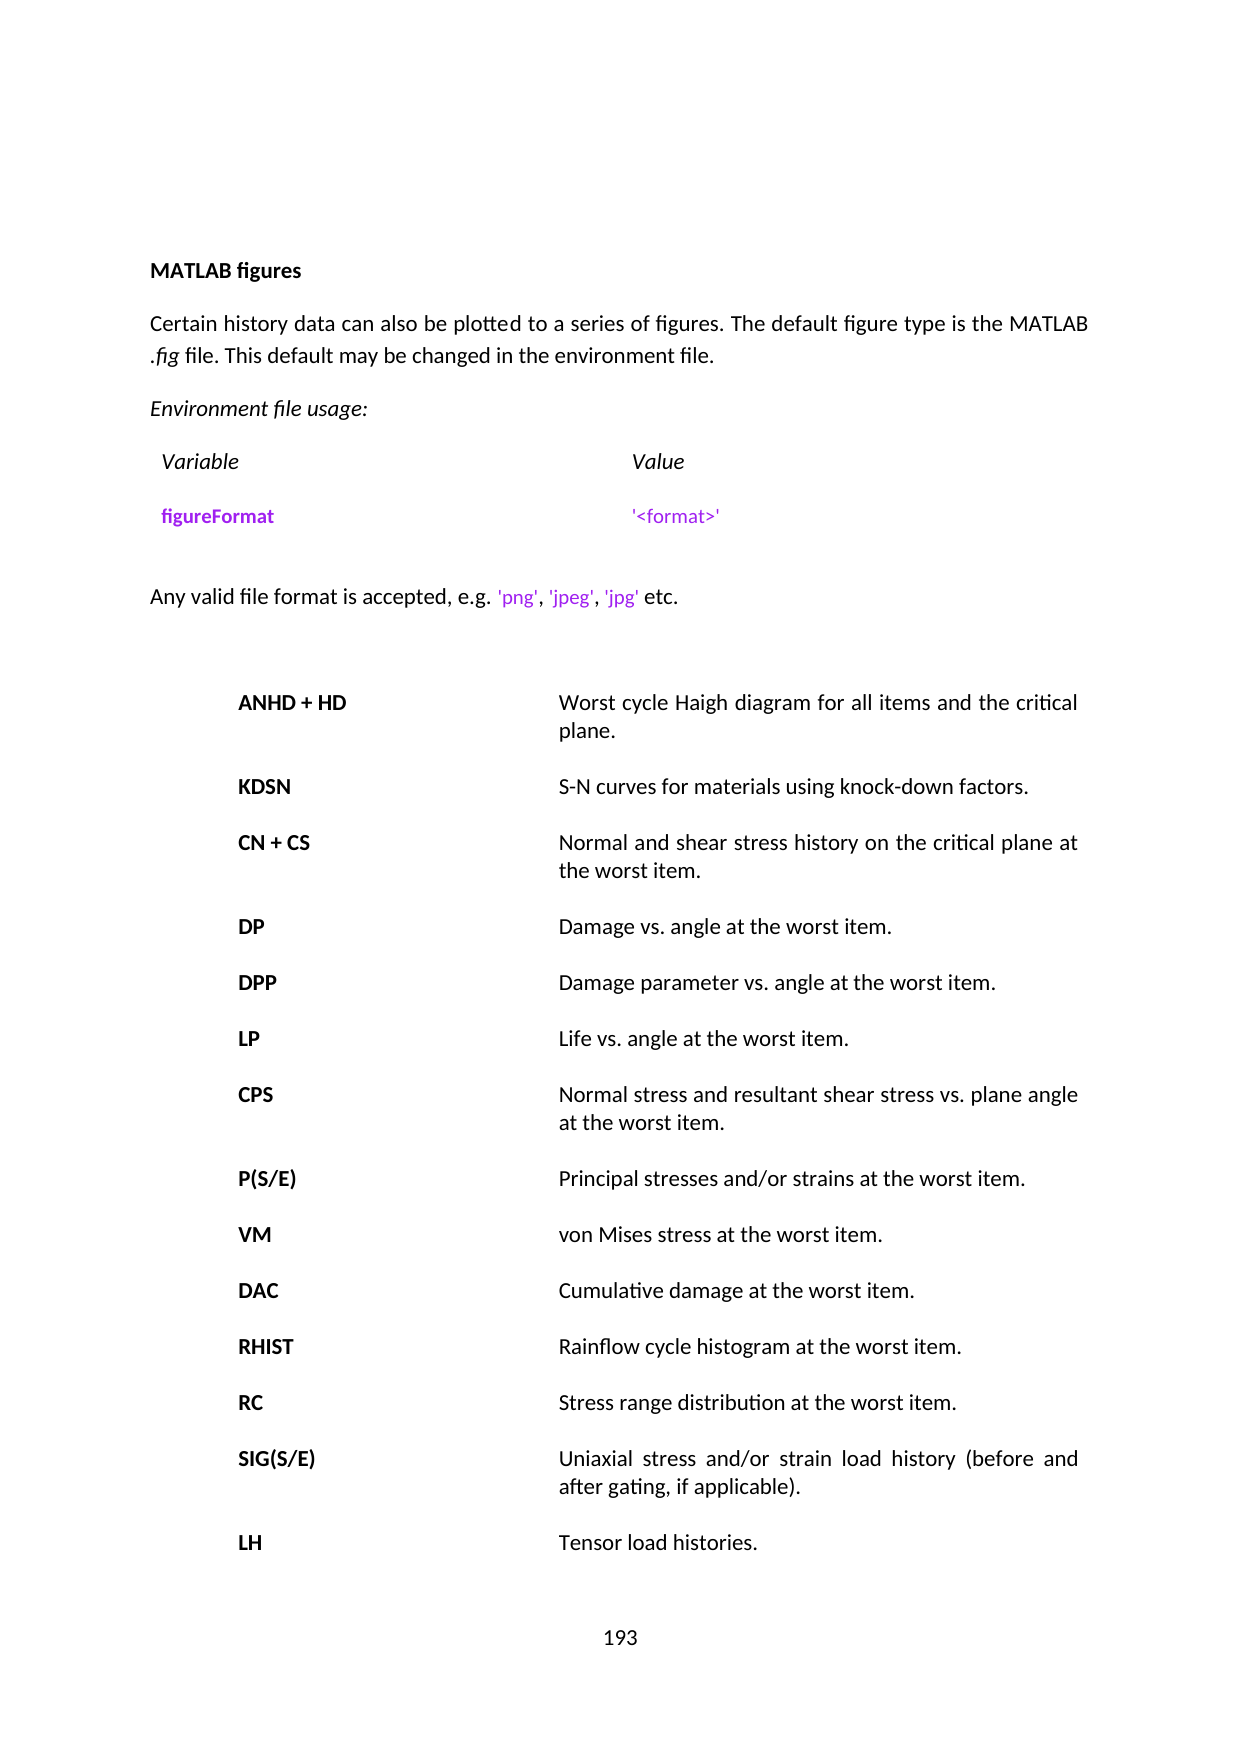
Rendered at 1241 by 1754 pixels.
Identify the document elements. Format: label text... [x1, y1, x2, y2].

text Any valid file format is accepted, e.g. 'png', 'jpeg', 'jpg' etc. [150, 582, 1090, 610]
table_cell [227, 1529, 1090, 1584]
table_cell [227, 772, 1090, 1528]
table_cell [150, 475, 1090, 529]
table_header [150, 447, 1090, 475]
text MATLAB figures [150, 256, 1090, 284]
text Environment file usage: [150, 394, 1090, 422]
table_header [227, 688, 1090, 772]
text Certain history data can also be plotted to a series of figures. The default figure type is the MATLAB .fig file. This default may be changed in the environment file. [150, 309, 1090, 369]
